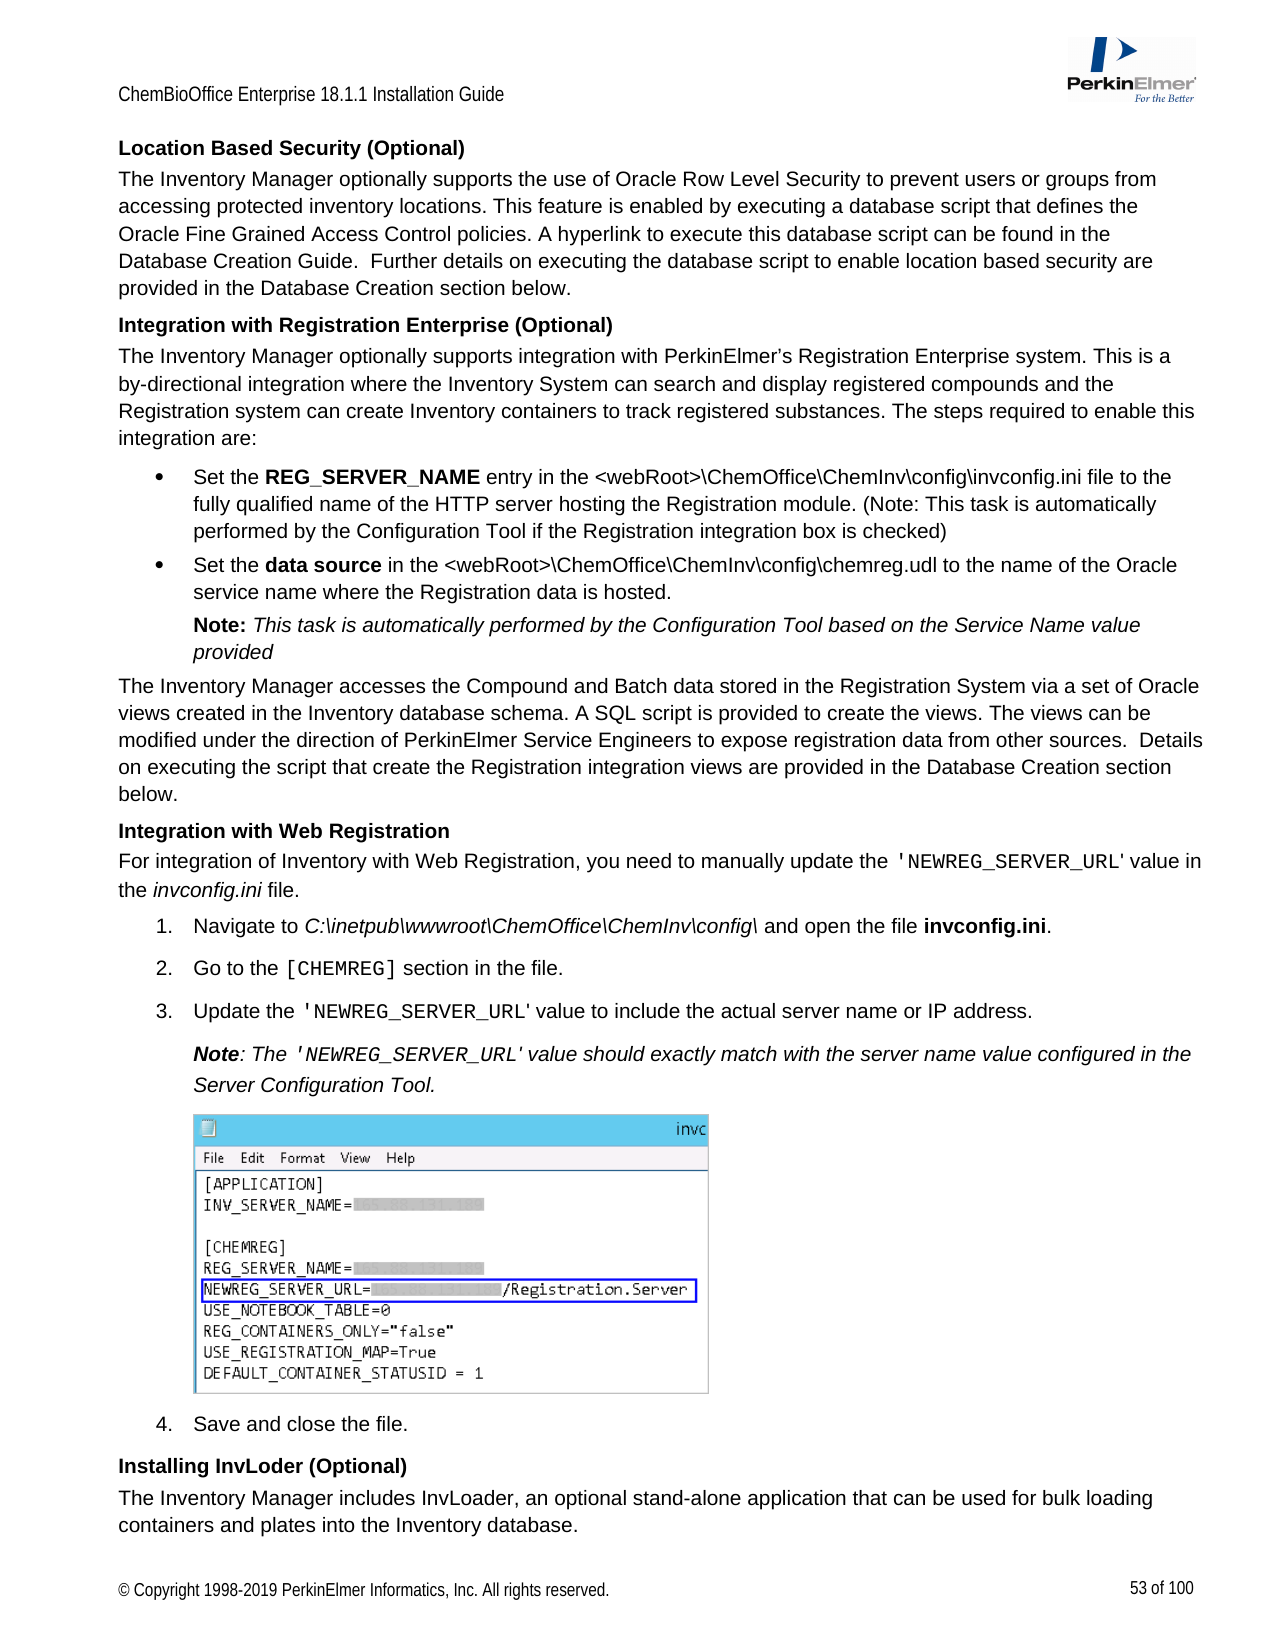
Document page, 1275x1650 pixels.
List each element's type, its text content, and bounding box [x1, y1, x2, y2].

list Save and close the file. [156, 1412, 1204, 1436]
text For integration of Inventory with Web Registration, you need to manually update the 'NEWREG_SERVER_URL' value in the invconfig.ini file. [118, 847, 1204, 902]
text Note: The 'NEWREG_SERVER_URL' value should exactly match with the server name value configured in the Server Configuration Tool. [193, 1042, 1204, 1097]
list Go to the [CHEMREG] section in the file. [156, 955, 1204, 981]
picture [193, 1114, 709, 1394]
list Set the REG_SERVER_NAME entry in the <webRoot>\ChemOffice\ChemInv\config\invconfig.ini file to the fully qualified name of the HTTP server hosting the Registration module. (Note: This task is automatically performed by the Configuration Tool if the Registration integration box is checked) [156, 462, 1204, 543]
subtitle Location Based Security (Optional) [118, 135, 1204, 160]
list Navigate to C:\inetpub\wwwroot\ChemOffice\ChemInv\config\ and open the file invconfig.ini. [156, 914, 1204, 938]
text The Inventory Manager accesses the Compound and Batch data stored in the Registration System via a set of Oracle views created in the Inventory database schema. A SQL script is provided to create the views. The views can be modified under the direction of PerkinElmer Service Engineers to expose registration data from other sources. Details on executing the script that create the Registration integration views are provided in the Database Creation section below. [118, 670, 1204, 806]
text The Inventory Manager includes InvLoader, an optional stand-alone application that can be used for bulk loading containers and plates into the Inventory database. [118, 1482, 1204, 1536]
subtitle Integration with Web Registration [118, 818, 1204, 843]
list Update the 'NEWREG_SERVER_URL' value to include the actual server name or IP address. [156, 999, 1204, 1025]
text The Inventory Manager optionally supports the use of Oracle Row Level Security to prevent users or groups from accessing protected inventory locations. This feature is enabled by executing a database script that defines the Oracle Fine Grained Access Control policies. A hyperlink to execute this database script can be found in the Database Creation Guide. Further details on executing the database script to enable location based security are provided in the Database Creation section below. [118, 164, 1204, 299]
text The Inventory Manager optionally supports integration with PerkinElmer’s Registration Enterprise system. This is a by-directional integration where the Inventory System can search and display registered compounds and the Registration system can create Inventory containers to track registered substances. The steps required to enable this integration are: [118, 341, 1204, 449]
picture [1067, 37, 1197, 102]
subtitle Integration with Registration Enterprise (Optional) [118, 312, 1204, 337]
text Note: This task is automatically performed by the Configuration Tool based on the Service Name value provided [193, 610, 1204, 664]
subtitle Installing InvLoder (Optional) [118, 1453, 1204, 1478]
list Set the data source in the <webRoot>\ChemOffice\ChemInv\config\chemreg.udl to the name of the Oracle service name where the Registration data is hosted. [156, 549, 1204, 604]
